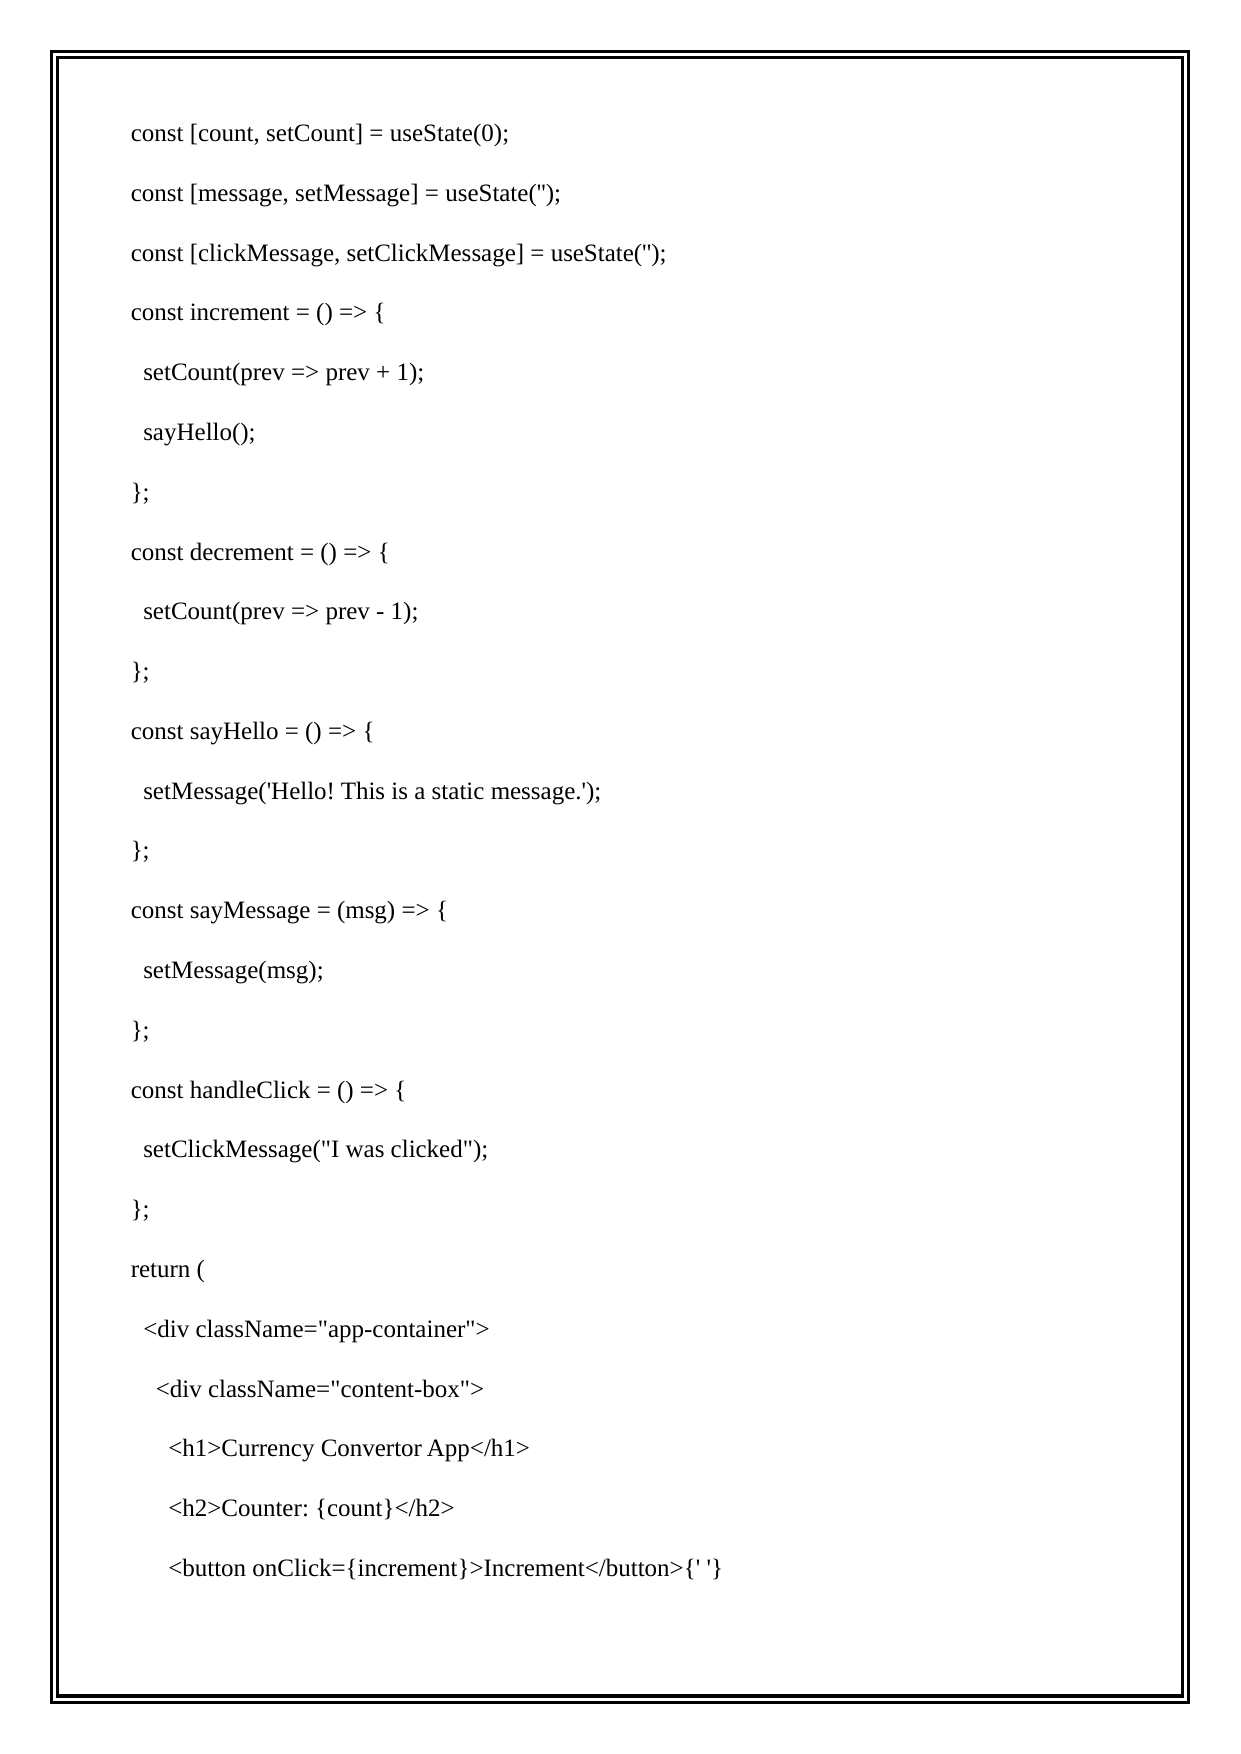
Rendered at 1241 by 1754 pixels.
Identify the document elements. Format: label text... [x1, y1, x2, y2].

text const handleClick = () => { [118, 1075, 1122, 1103]
text setClickMessage("I was clicked"); [118, 1134, 1122, 1163]
text const increment = () => { [118, 297, 1122, 326]
text sayHello(); [118, 417, 1122, 446]
text <div className="app-container"> [118, 1314, 1122, 1343]
text const decrement = () => { [118, 537, 1122, 565]
text }; [118, 477, 1122, 506]
text setMessage('Hello! This is a static message.'); [118, 776, 1122, 804]
text <div className="content-box"> [118, 1374, 1122, 1402]
text }; [118, 656, 1122, 685]
text const [message, setMessage] = useState(''); [118, 178, 1122, 207]
text <button onClick={increment}>Increment</button>{' '} [118, 1553, 1122, 1582]
text return ( [118, 1254, 1122, 1283]
text const sayHello = () => { [118, 716, 1122, 745]
text const sayMessage = (msg) => { [118, 895, 1122, 924]
text setMessage(msg); [118, 955, 1122, 984]
text setCount(prev => prev - 1); [118, 596, 1122, 625]
text }; [118, 1194, 1122, 1223]
text <h2>Counter: {count}</h2> [118, 1493, 1122, 1522]
text const [count, setCount] = useState(0); [118, 118, 1122, 147]
text }; [118, 1015, 1122, 1044]
text }; [118, 836, 1122, 864]
text const [clickMessage, setClickMessage] = useState(''); [118, 238, 1122, 266]
text <h1>Currency Convertor App</h1> [118, 1433, 1122, 1462]
text setCount(prev => prev + 1); [118, 357, 1122, 386]
